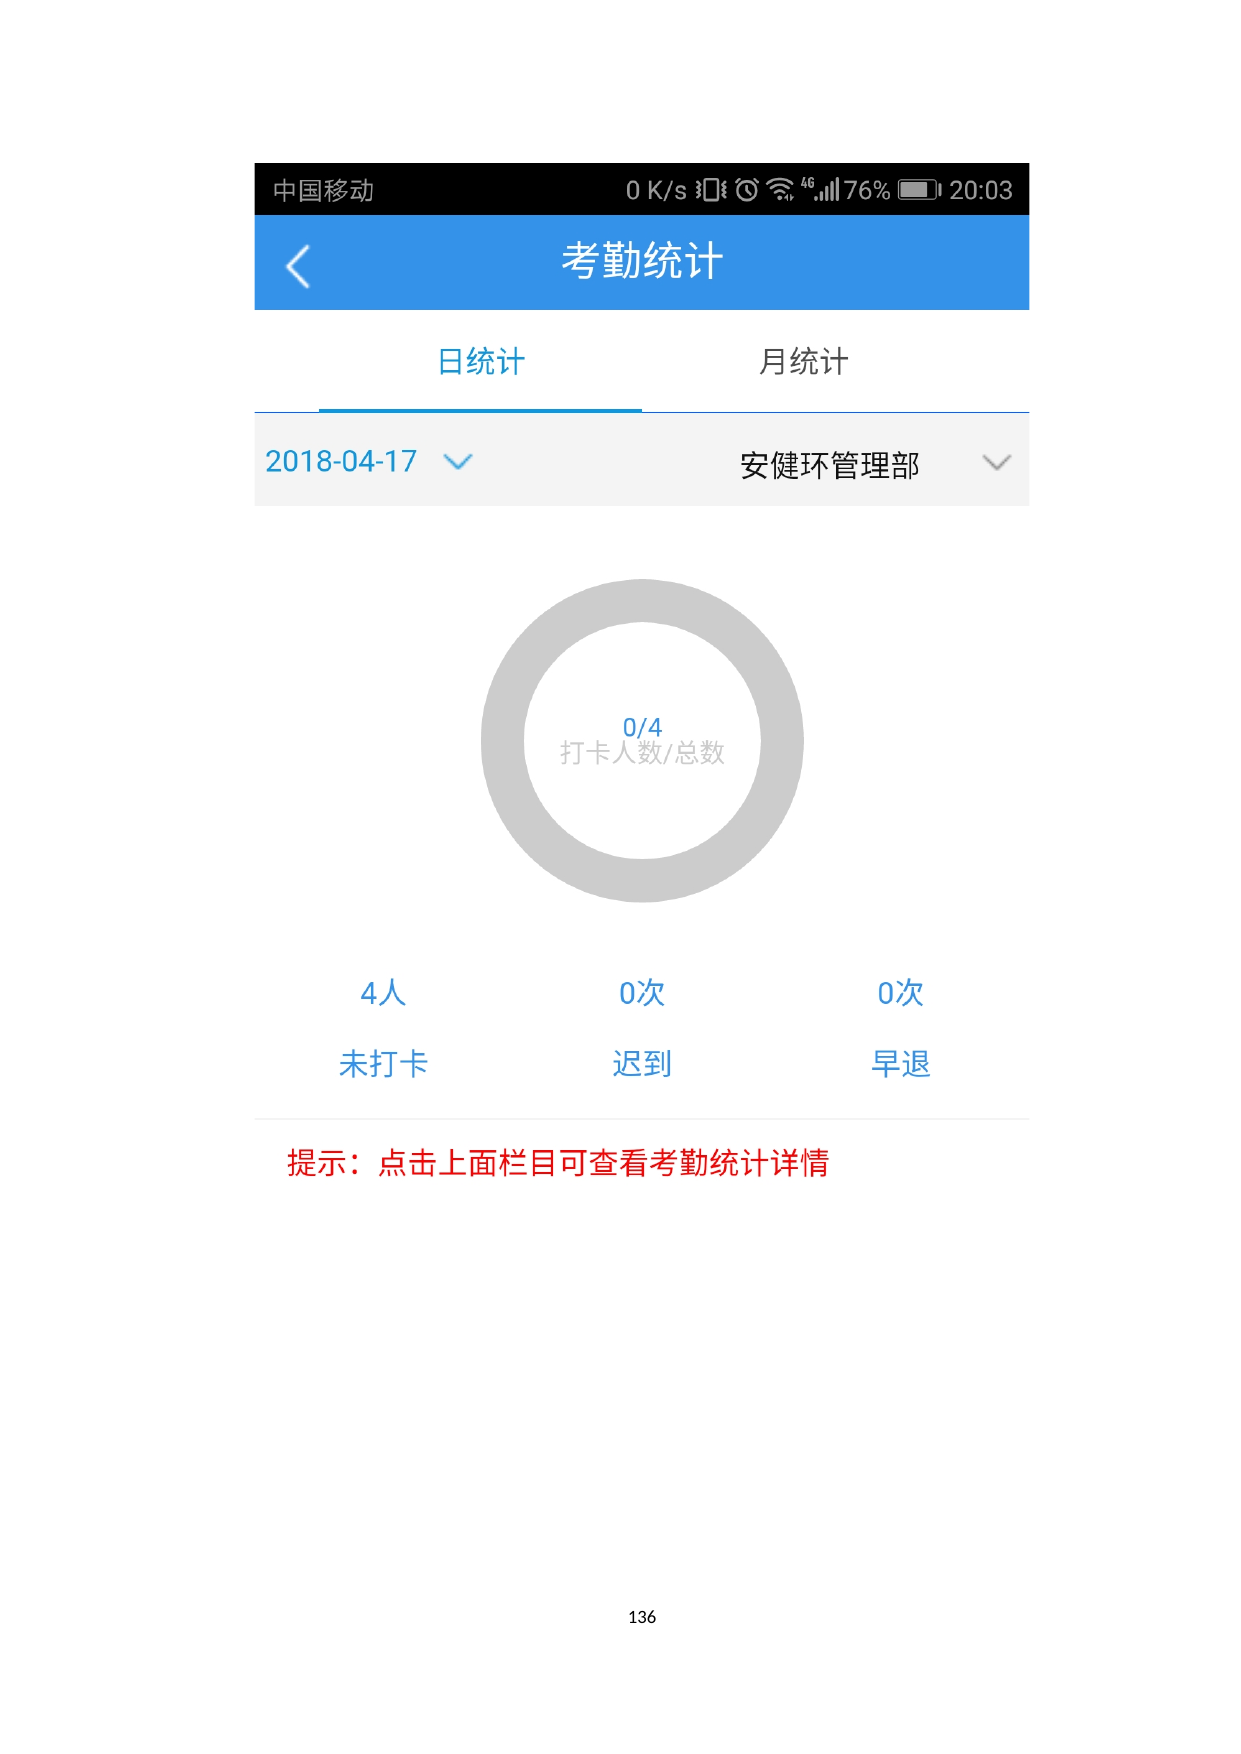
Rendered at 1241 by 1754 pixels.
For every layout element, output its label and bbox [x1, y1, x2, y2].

picture [254, 163, 1030, 1542]
